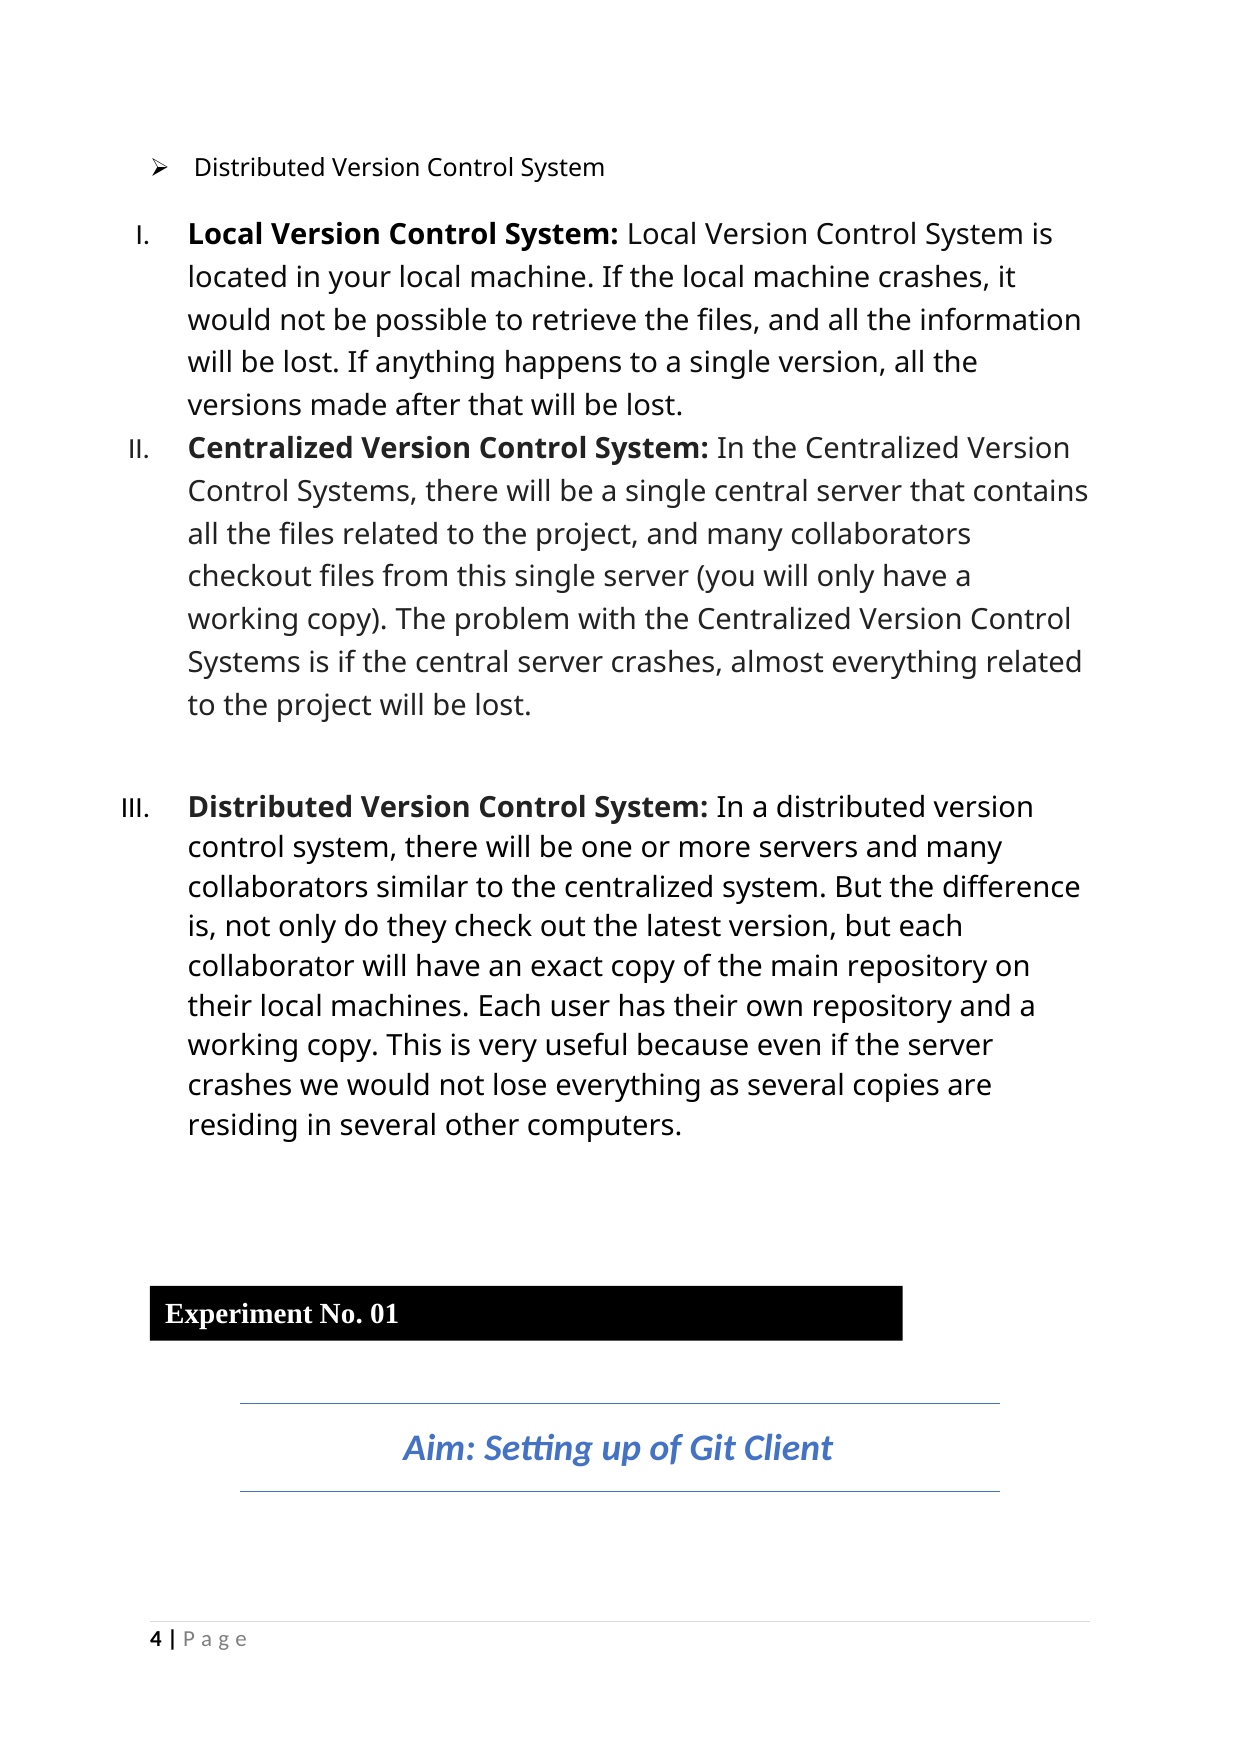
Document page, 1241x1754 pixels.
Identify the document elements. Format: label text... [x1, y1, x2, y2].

text Aim: Setting up of Git Client [240, 1404, 1000, 1491]
subtitle Centralized Version Control System: In the Centralized Version Control Systems, there will be a single central server that contains all the files related to the project, and many collaborators checkout files from this single server (you will only have a working copy). The problem with the Centralized Version Control Systems is if the central server crashes, almost everything related to the project will be lost. [150, 427, 1090, 724]
subtitle Local Version Control System: Local Version Control System is located in your local machine. If the local machine crashes, it would not be possible to retrieve the files, and all the information will be lost. If anything happens to a single version, all the versions made after that will be lost. [150, 213, 1090, 424]
list Distributed Version Control System: In a distributed version control system, there will be one or more servers and many collaborators similar to the centralized system. But the difference is, not only do they check out the latest version, but each collaborator will have an exact copy of the main repository on their local machines. Each user has their own repository and a working copy. This is very useful because even if the server crashes we would not lose everything as several copies are residing in several other computers. [150, 786, 1090, 1144]
list Distributed Version Control System [150, 150, 1090, 184]
